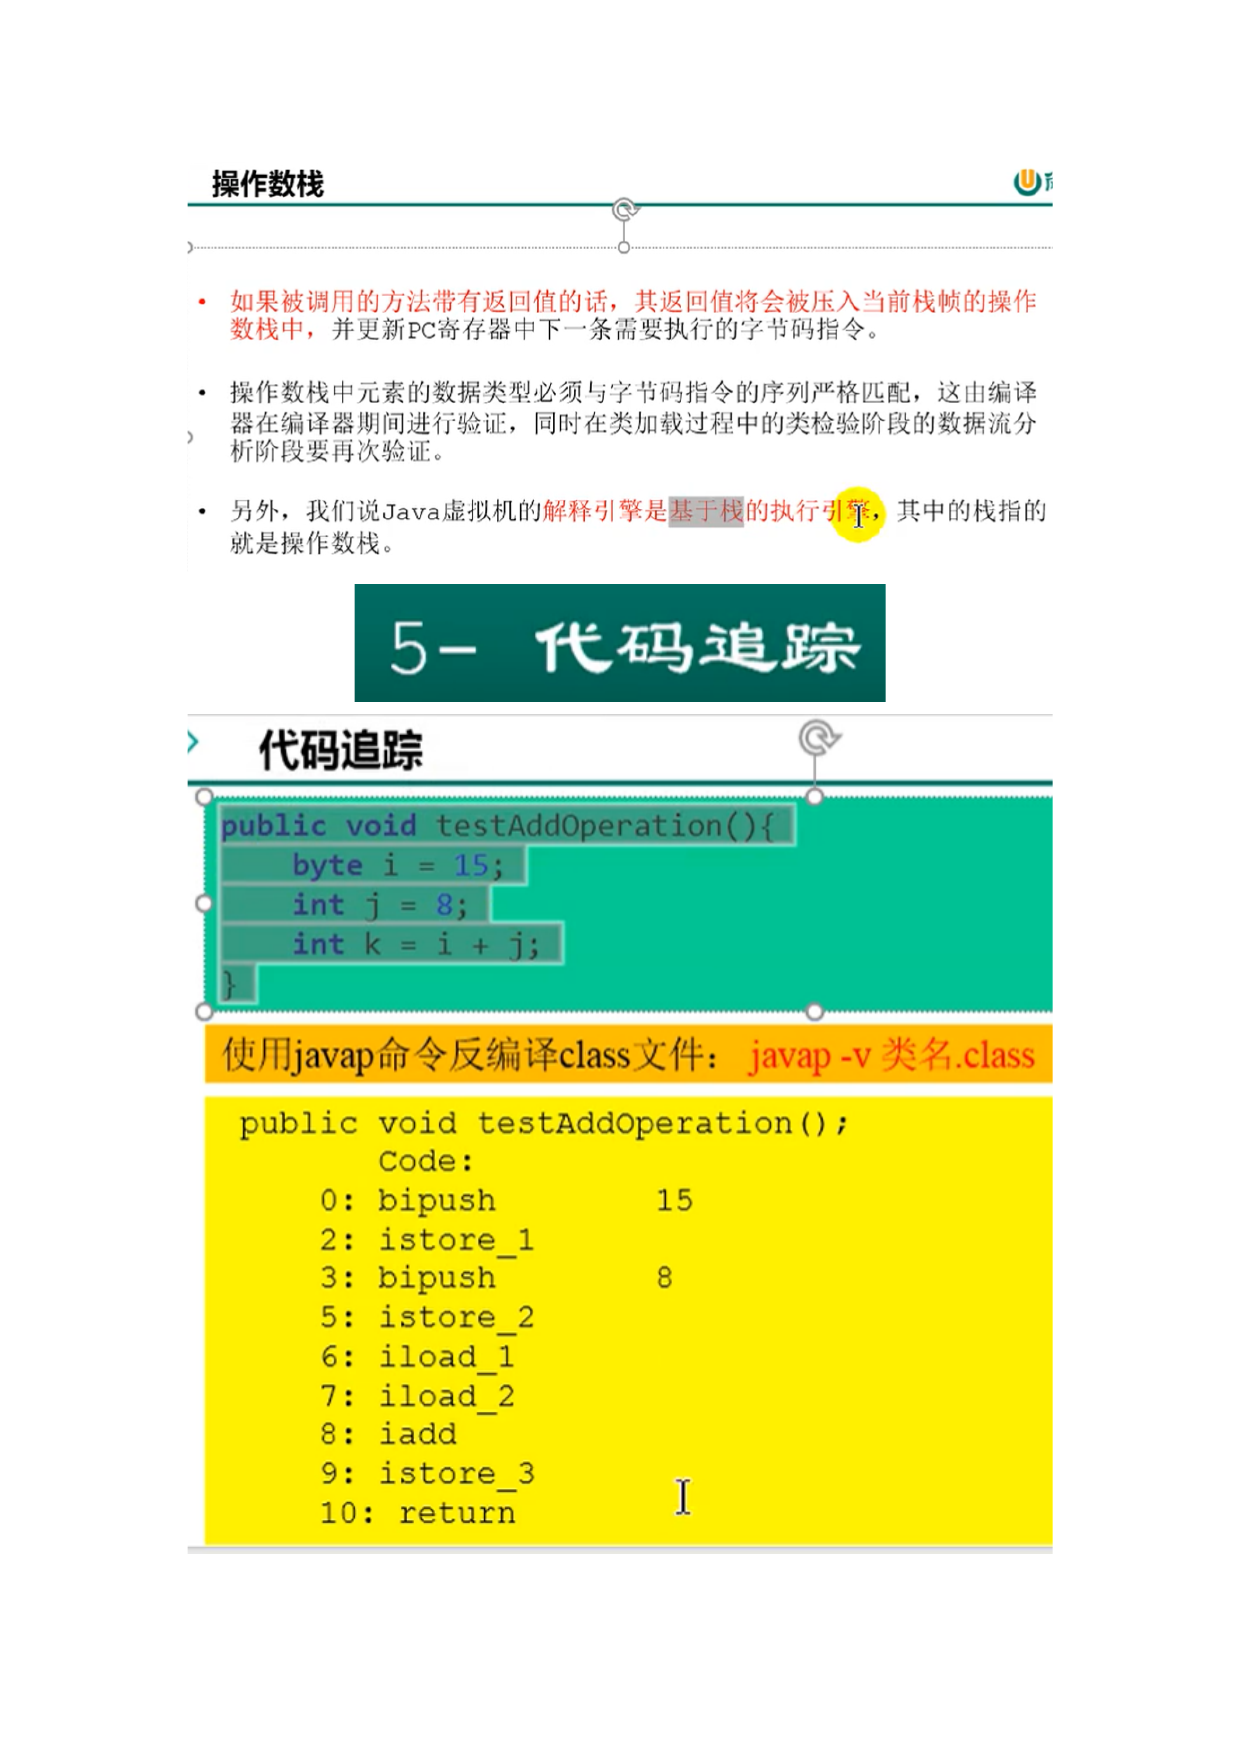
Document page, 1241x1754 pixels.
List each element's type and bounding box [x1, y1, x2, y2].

picture [187, 714, 1053, 1554]
picture [354, 584, 886, 702]
picture [187, 162, 1053, 572]
